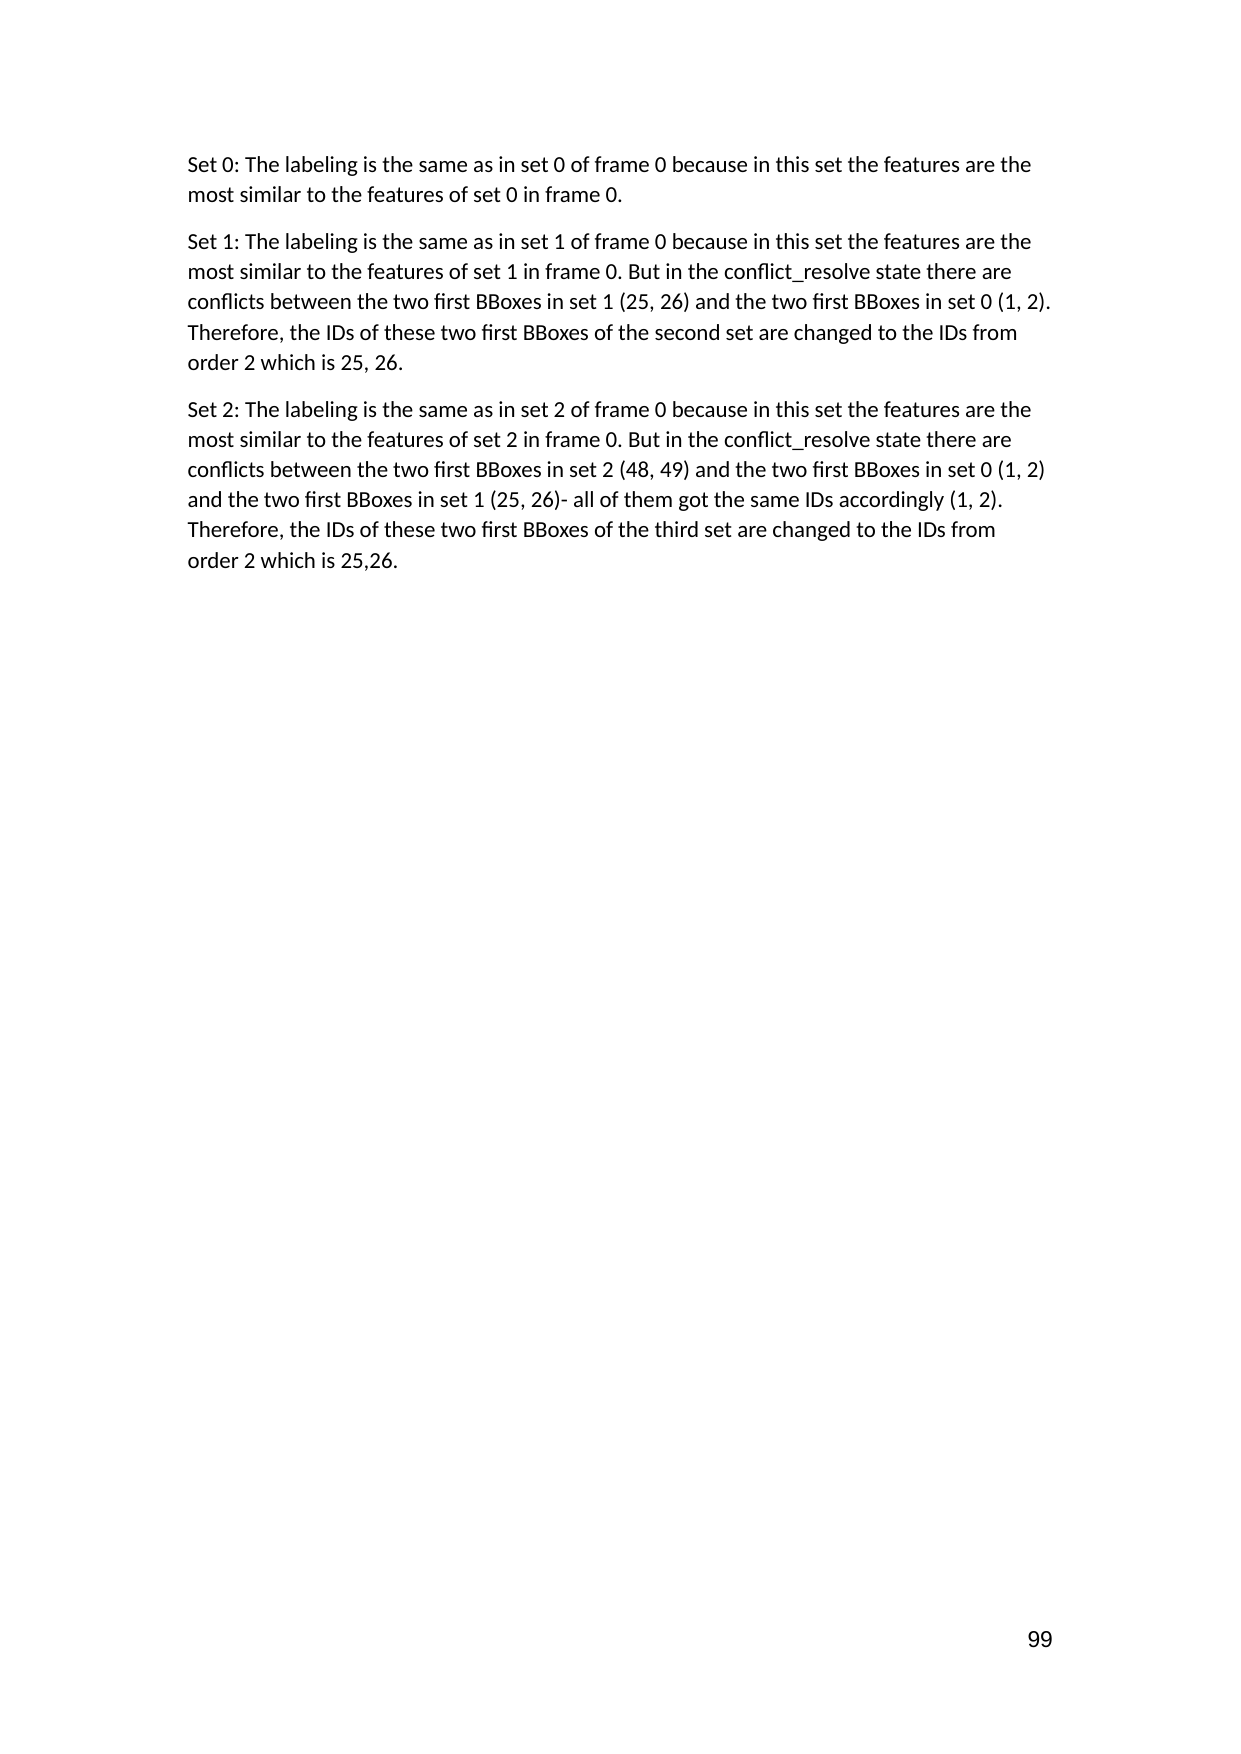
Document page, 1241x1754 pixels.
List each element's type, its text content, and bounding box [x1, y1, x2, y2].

text Set 2: The labeling is the same as in set 2 of frame 0 because in this set the features are the most similar to the features of set 2 in frame 0. But in the conflict_resolve state there are conflicts between the two first BBoxes in set 2 (48, 49) and the two first BBoxes in set 0 (1, 2) and the two first BBoxes in set 1 (25, 26)- all of them got the same IDs accordingly (1, 2). Therefore, the IDs of these two first BBoxes of the third set are changed to the IDs from order 2 which is 25,26. [187, 395, 1053, 574]
text Set 1: The labeling is the same as in set 1 of frame 0 because in this set the features are the most similar to the features of set 1 in frame 0. But in the conflict_resolve state there are conflicts between the two first BBoxes in set 1 (25, 26) and the two first BBoxes in set 0 (1, 2). Therefore, the IDs of these two first BBoxes of the second set are changed to the IDs from order 2 which is 25, 26. [187, 227, 1053, 376]
text Set 0: The labeling is the same as in set 0 of frame 0 because in this set the features are the most similar to the features of set 0 in frame 0. [187, 150, 1053, 208]
